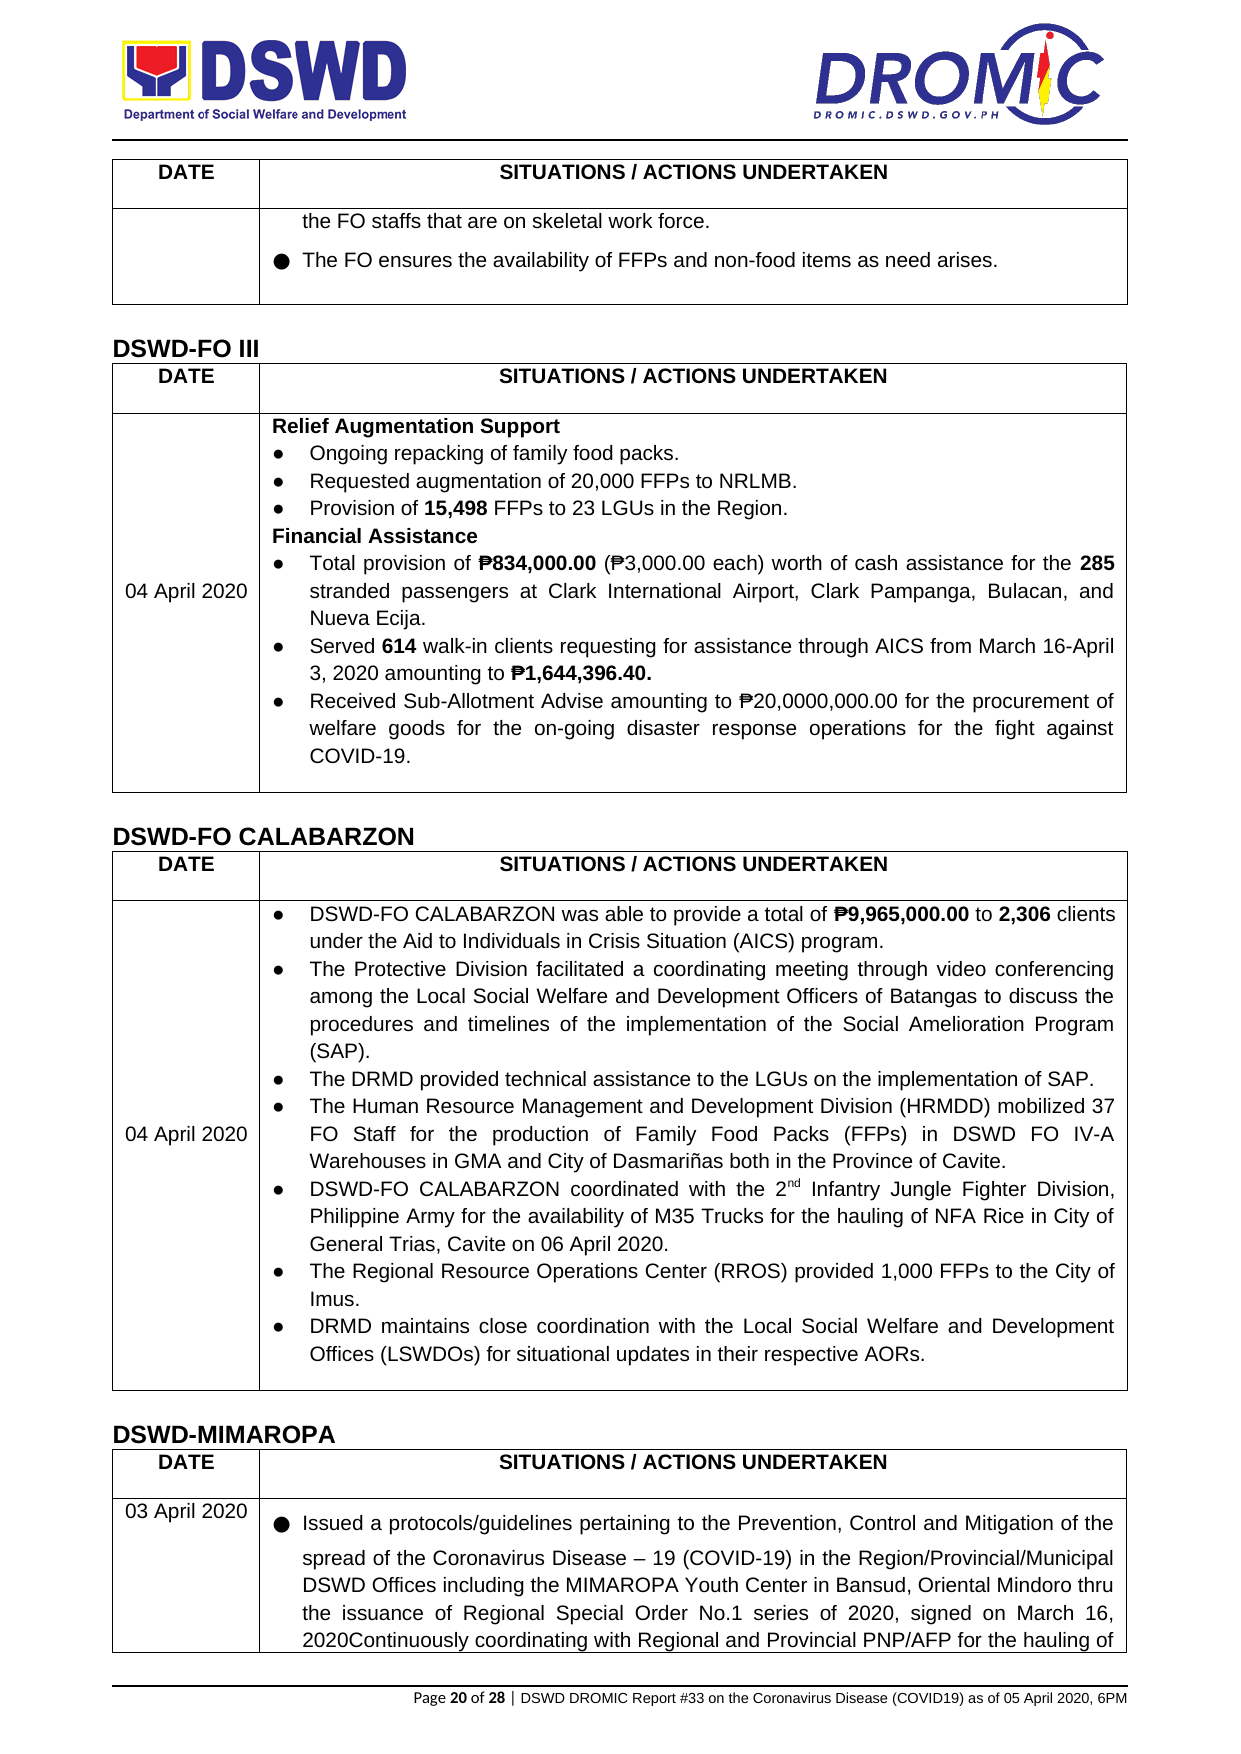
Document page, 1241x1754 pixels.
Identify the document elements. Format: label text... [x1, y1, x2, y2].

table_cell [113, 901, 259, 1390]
picture [112, 37, 417, 125]
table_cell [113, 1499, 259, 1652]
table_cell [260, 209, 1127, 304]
text DSWD-FO CALABARZON [112, 822, 1128, 851]
text DSWD-FO III [112, 334, 1128, 363]
picture [781, 23, 1133, 125]
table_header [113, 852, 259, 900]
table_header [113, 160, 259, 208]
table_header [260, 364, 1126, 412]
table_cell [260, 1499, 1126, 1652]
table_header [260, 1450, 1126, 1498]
text DSWD-MIMAROPA [112, 1420, 1128, 1449]
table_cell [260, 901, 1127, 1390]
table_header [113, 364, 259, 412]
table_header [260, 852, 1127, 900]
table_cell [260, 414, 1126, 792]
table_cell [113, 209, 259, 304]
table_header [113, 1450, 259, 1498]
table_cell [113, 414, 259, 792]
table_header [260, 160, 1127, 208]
